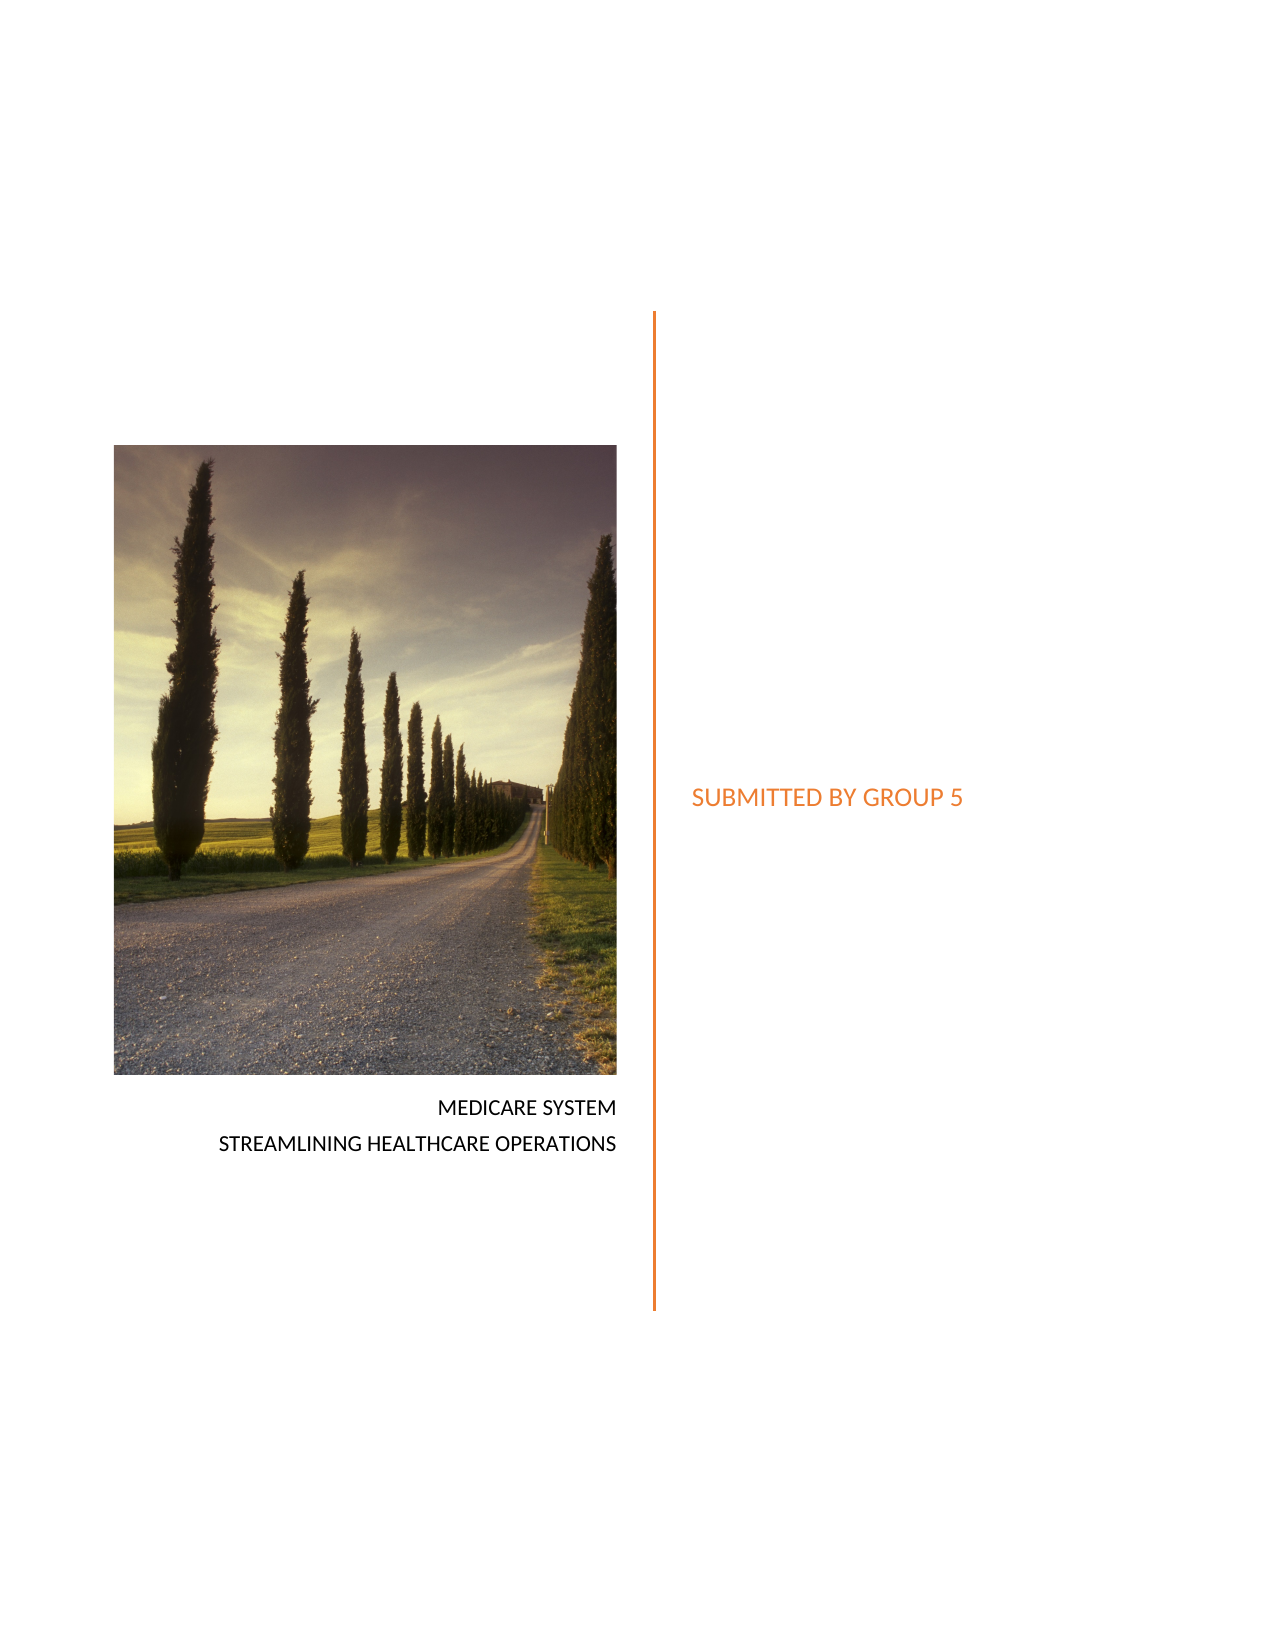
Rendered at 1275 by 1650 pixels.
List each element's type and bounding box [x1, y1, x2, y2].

picture [113, 445, 617, 1075]
